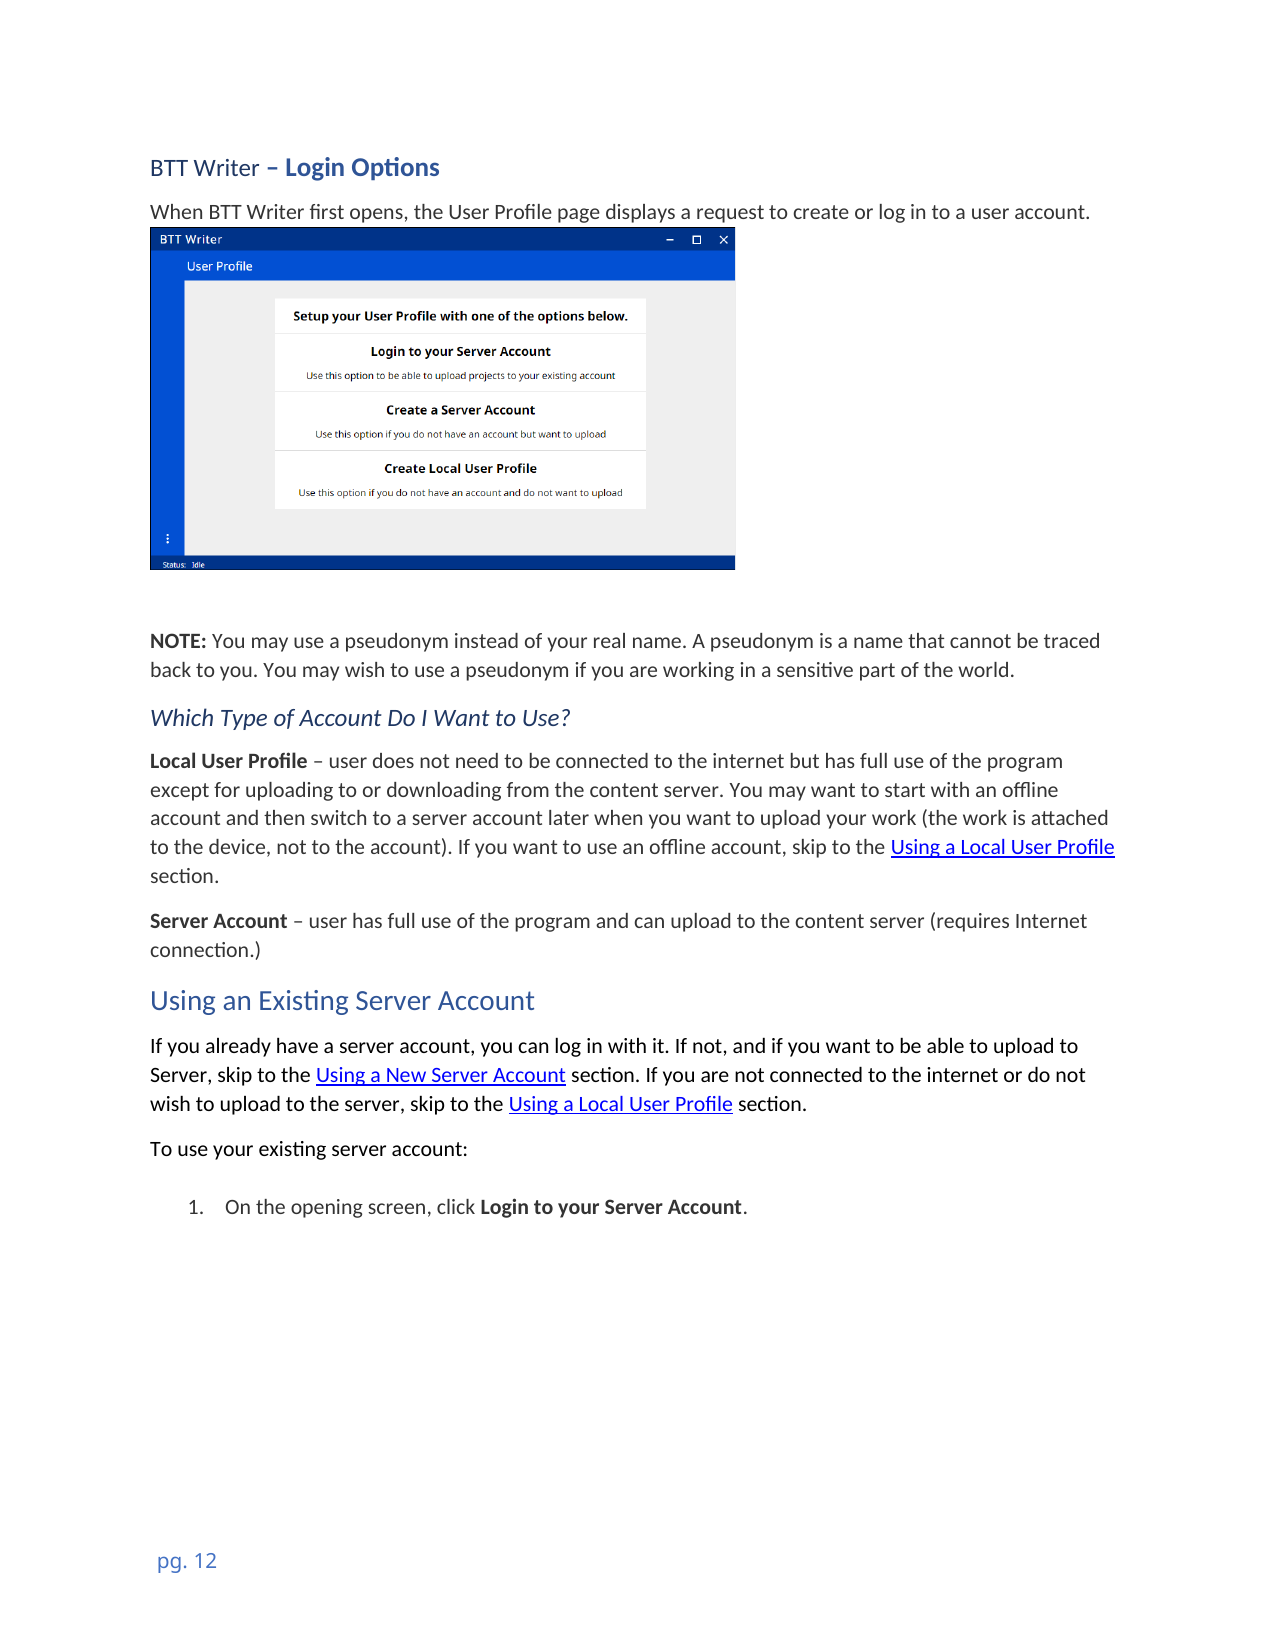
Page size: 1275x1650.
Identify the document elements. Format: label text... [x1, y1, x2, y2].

subtitle Which Type of Account Do I Want to Use? [150, 702, 1125, 732]
text NOTE: You may use a pseudonym instead of your real name. A pseudonym is a name that cannot be traced back to you. You may wish to use a pseudonym if you are working in a sensitive part of the world. [150, 627, 1125, 683]
text If you already have a server account, you can log in with it. If not, and if you want to be able to upload to Server, skip to the Using a New Server Account section. If you are not connected to the internet or do not wish to upload to the server, skip to the Using a Local User Profile section. [150, 1033, 1125, 1117]
subtitle Using an Existing Server Account [150, 982, 1125, 1017]
picture [150, 227, 736, 570]
subtitle BTT Writer – Login Options [150, 150, 1125, 183]
text Server Account – user has full use of the program and can upload to the content server (requires Internet connection.) [150, 907, 1125, 963]
text Local User Profile – user does not need to be connected to the internet but has full use of the program except for uploading to or downloading from the content server. You may want to start with an offline account and then switch to a server account later when you want to upload your work (the work is attached to the device, not to the account). If you want to use an offline account, skip to the Using a Local User Profile section. [150, 747, 1125, 889]
text To use your existing server account: [150, 1136, 1125, 1162]
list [187, 1193, 1125, 1247]
